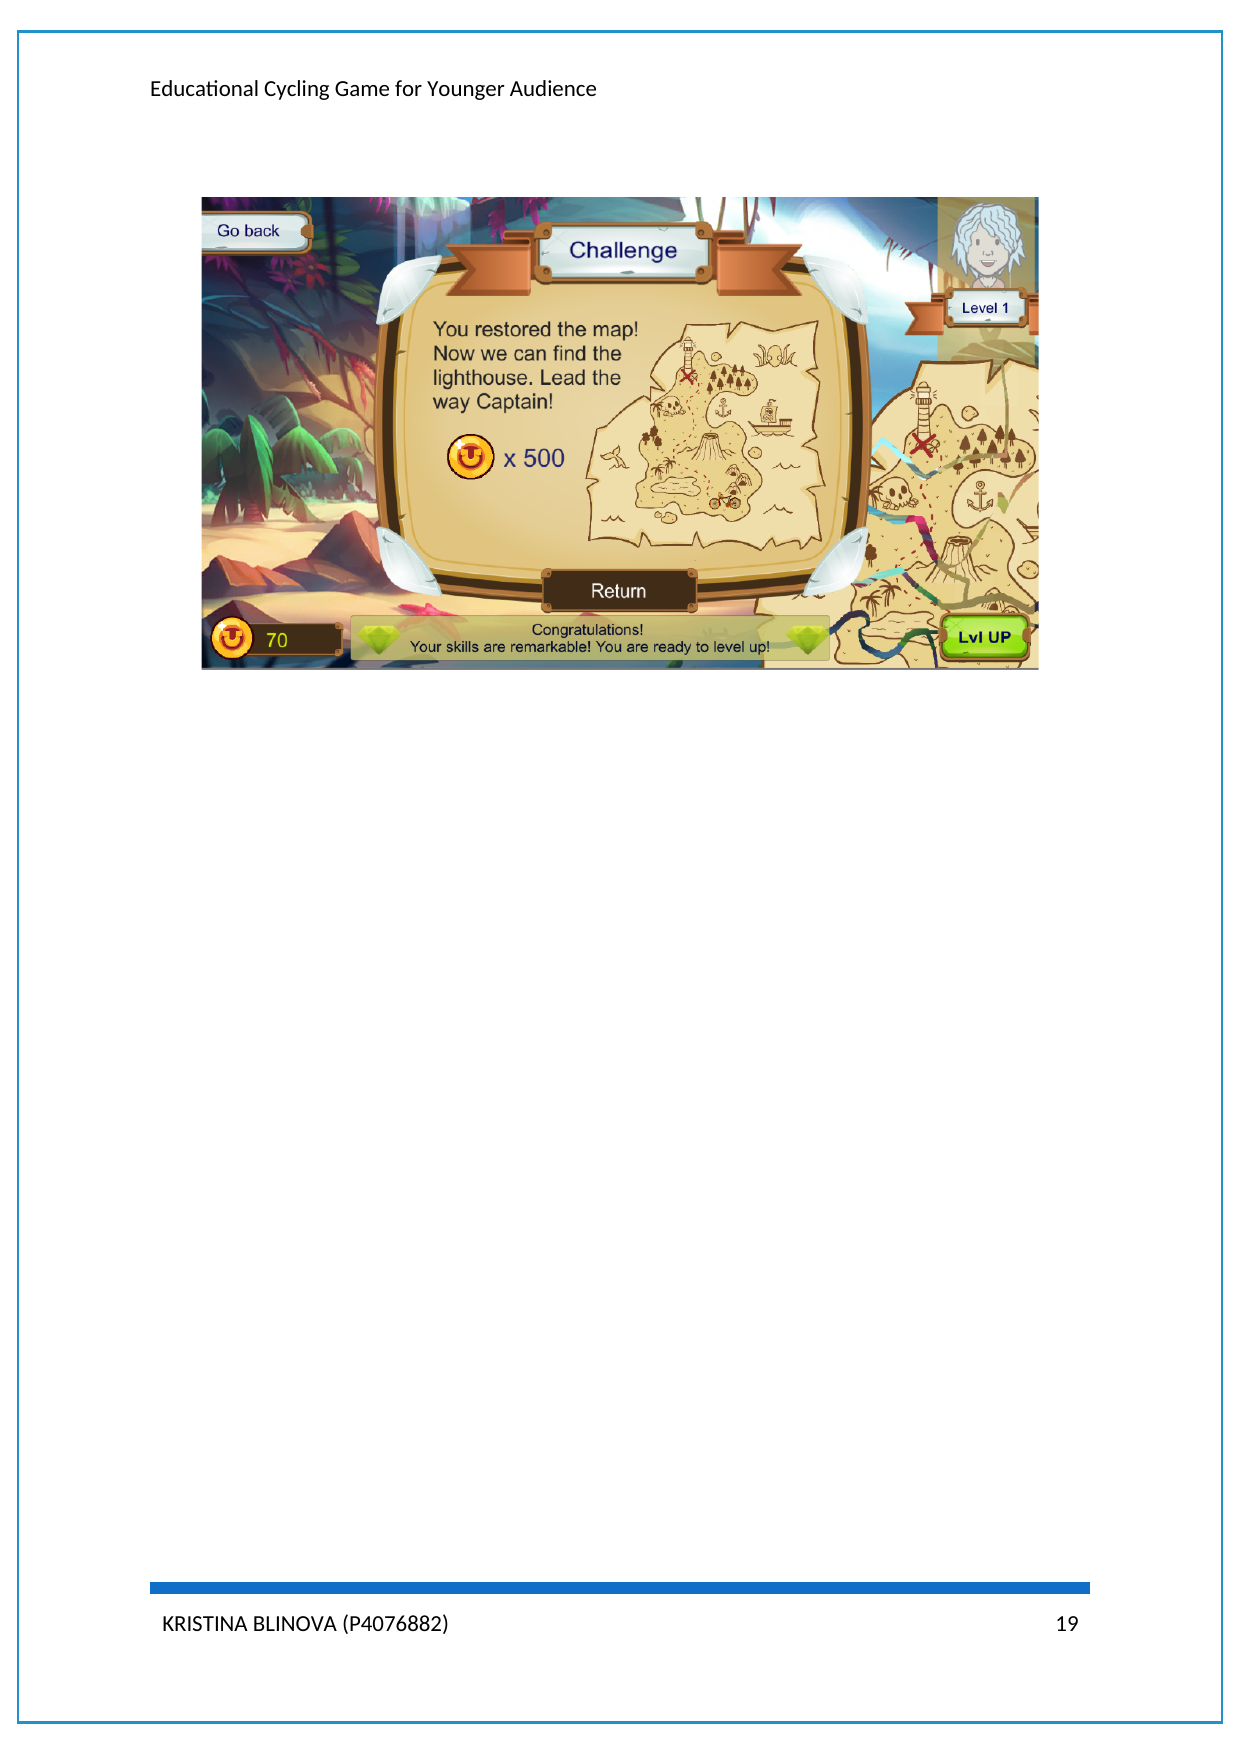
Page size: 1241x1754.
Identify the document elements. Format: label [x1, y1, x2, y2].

picture [201, 197, 1039, 670]
